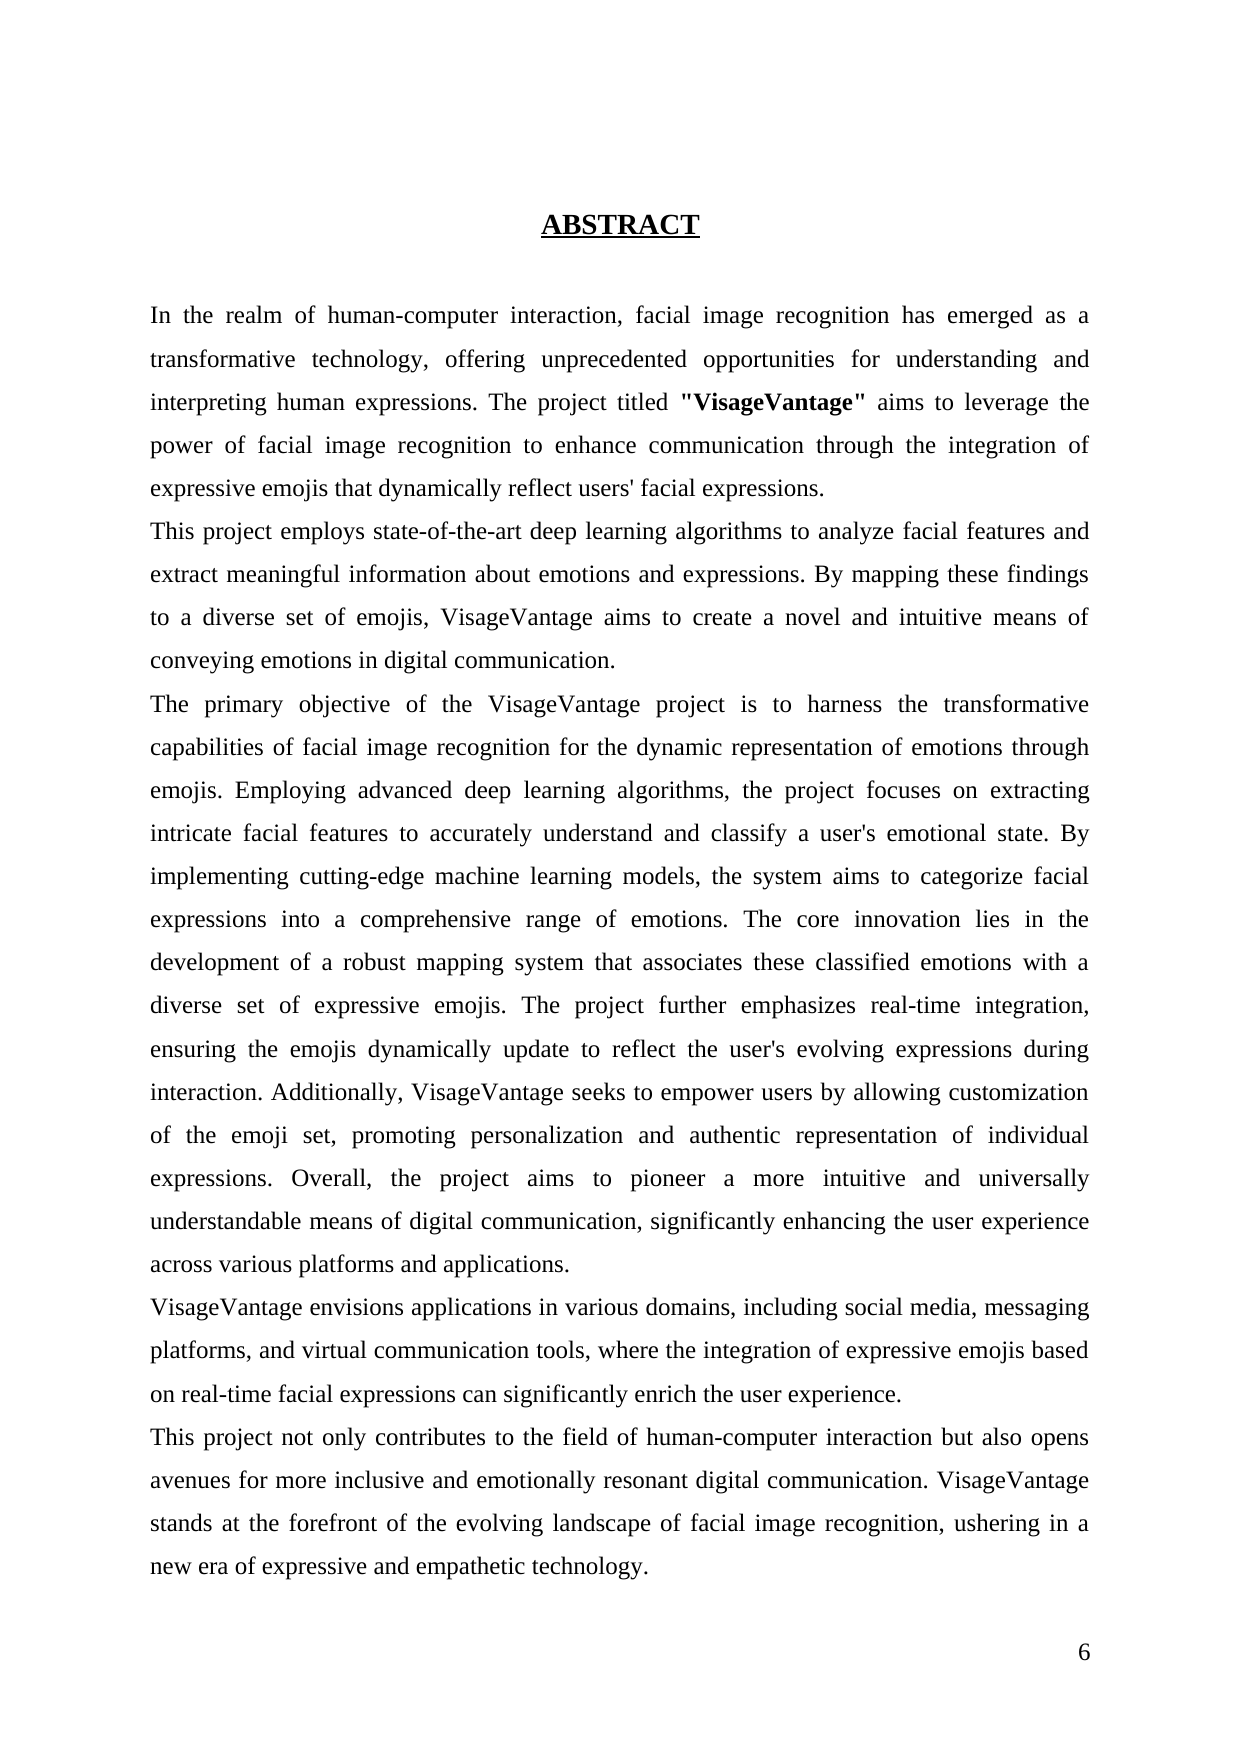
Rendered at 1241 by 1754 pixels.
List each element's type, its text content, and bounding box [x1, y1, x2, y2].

text The primary objective of the VisageVantage project is to harness the transformative capabilities of facial image recognition for the dynamic representation of emotions through emojis. Employing advanced deep learning algorithms, the project focuses on extracting intricate facial features to accurately understand and classify a user's emotional state. By implementing cutting-edge machine learning models, the system aims to categorize facial expressions into a comprehensive range of emotions. The core innovation lies in the development of a robust mapping system that associates these classified emotions with a diverse set of expressive emojis. The project further emphasizes real-time integration, ensuring the emojis dynamically update to reflect the user's evolving expressions during interaction. Additionally, VisageVantage seeks to empower users by allowing customization of the emoji set, promoting personalization and authentic representation of individual expressions. Overall, the project aims to pioneer a more intuitive and universally understandable means of digital communication, significantly enhancing the user experience across various platforms and applications. [150, 689, 1090, 1278]
text This project not only contributes to the field of human-computer interaction but also opens avenues for more inclusive and emotionally resonant digital communication. VisageVantage stands at the forefront of the evolving landscape of facial image recognition, ushering in a new era of expressive and empathetic technology. [150, 1422, 1090, 1580]
text In the realm of human-computer interaction, facial image recognition has emerged as a transformative technology, offering unprecedented opportunities for understanding and interpreting human expressions. The project titled "VisageVantage" aims to leverage the power of facial image recognition to enhance communication through the integration of expressive emojis that dynamically reflect users' facial expressions. [150, 301, 1090, 502]
text This project employs state-of-the-art deep learning algorithms to analyze facial features and extract meaningful information about emotions and expressions. By mapping these findings to a diverse set of emojis, VisageVantage aims to create a novel and intuitive means of conveying emotions in digital communication. [150, 516, 1090, 674]
text VisageVantage envisions applications in various domains, including social media, messaging platforms, and virtual communication tools, where the integration of expressive emojis based on real-time facial expressions can significantly enrich the user experience. [150, 1292, 1090, 1407]
text ABSTRACT [150, 207, 1090, 241]
